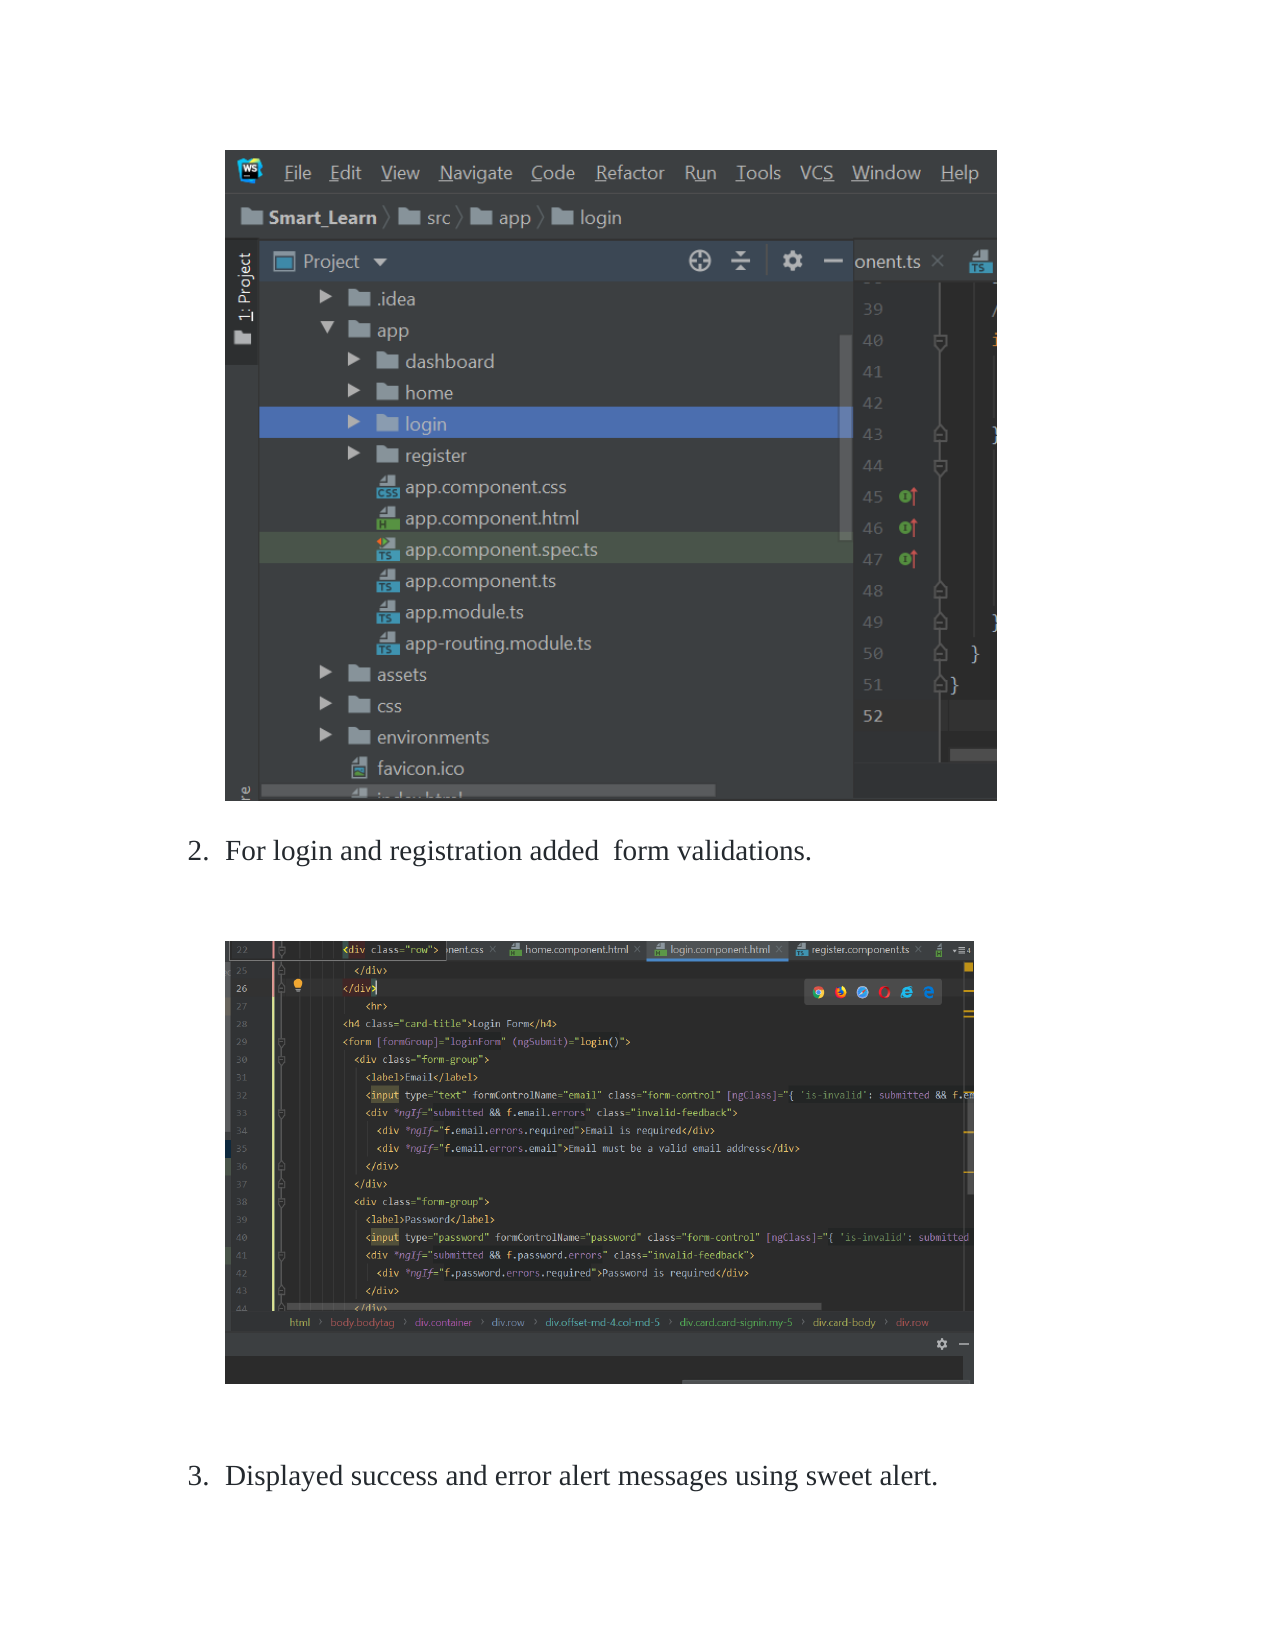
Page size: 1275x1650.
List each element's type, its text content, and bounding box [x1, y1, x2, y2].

list For login and registration added form validations. [187, 833, 1125, 867]
picture [225, 941, 974, 1384]
list Displayed success and error alert messages using sweet alert. [187, 1458, 1125, 1492]
picture [225, 150, 997, 801]
